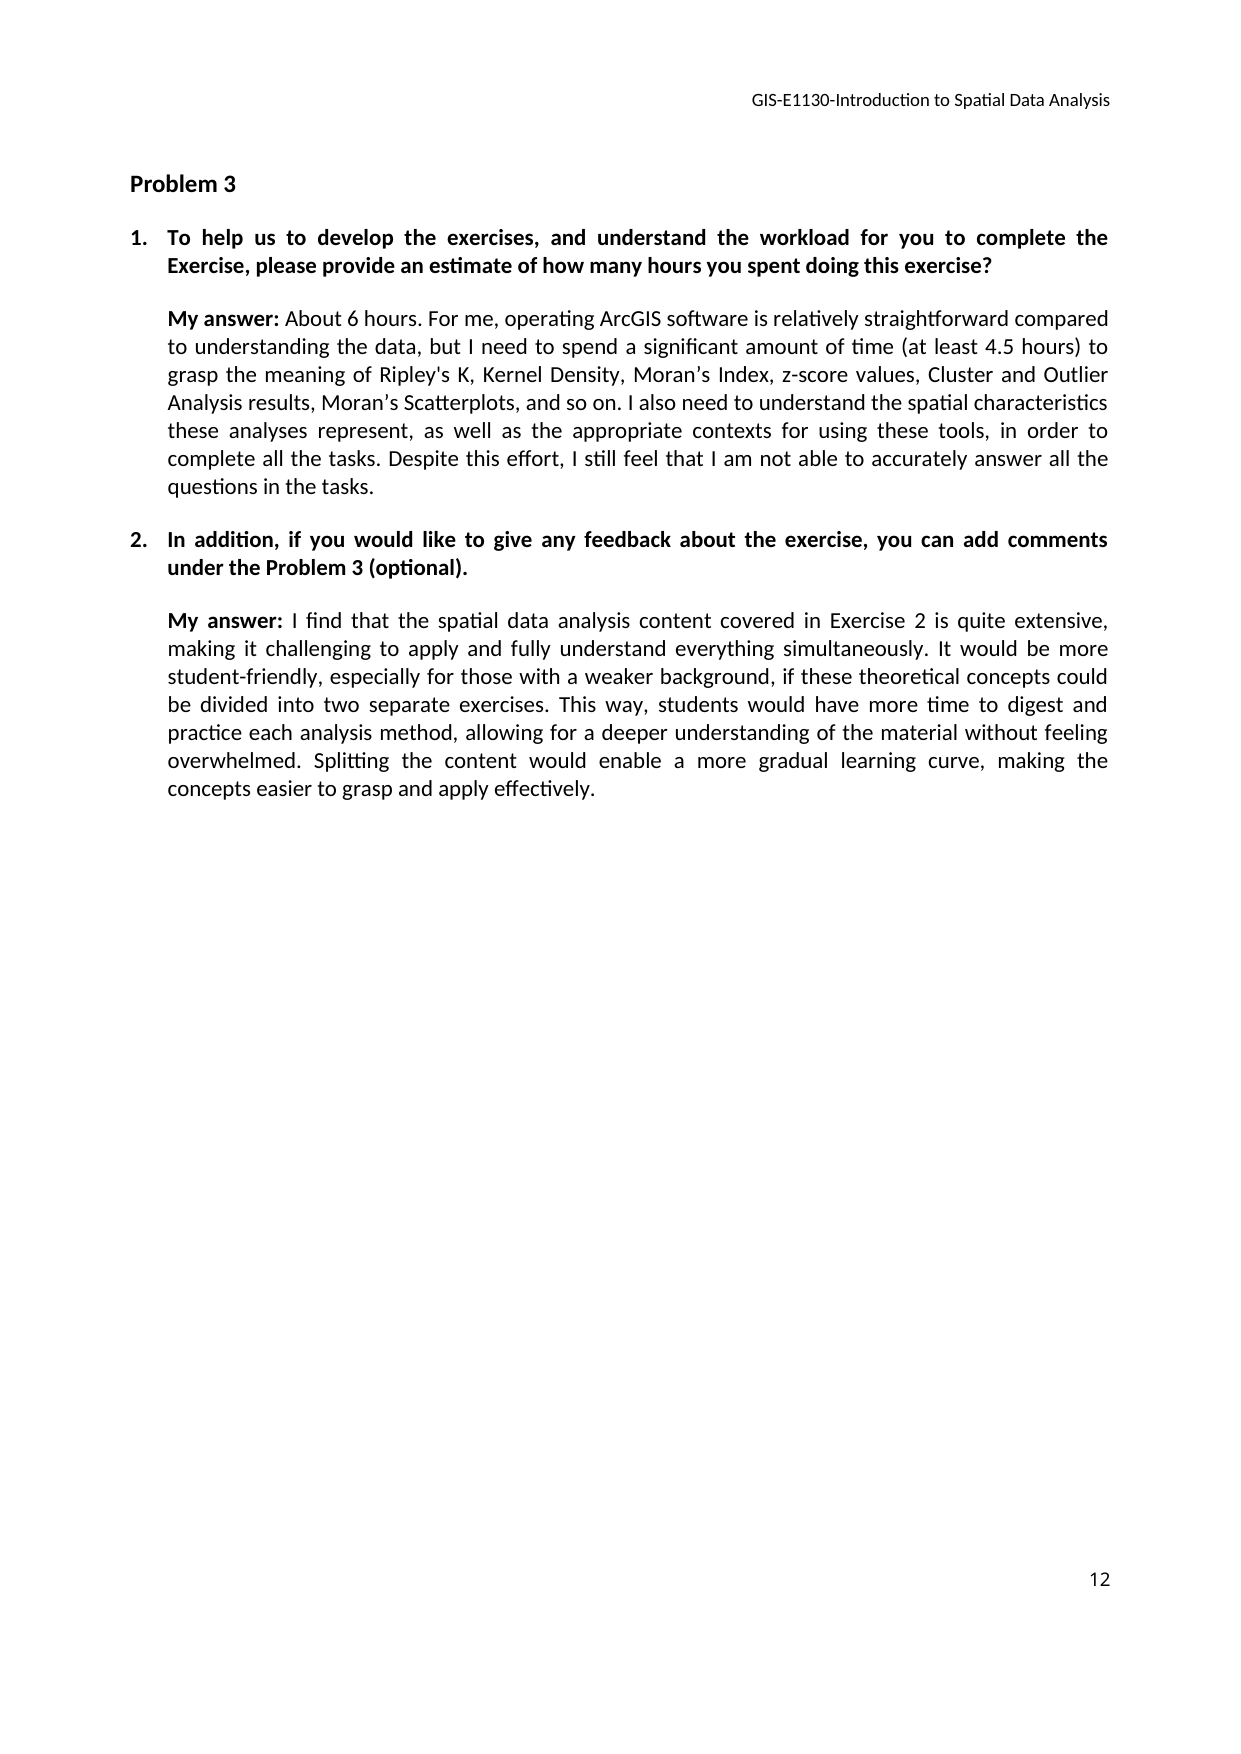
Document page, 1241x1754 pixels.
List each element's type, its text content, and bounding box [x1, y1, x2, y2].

list My answer: About 6 hours. For me, operating ArcGIS software is relatively straightforward compared to understanding the data, but I need to spend a significant amount of time (at least 4.5 hours) to grasp the meaning of Ripley's K, Kernel Density, Moran’s Index, z-score values, Cluster and Outlier Analysis results, Moran’s Scatterplots, and so on. I also need to understand the spatial characteristics these analyses represent, as well as the appropriate contexts for using these tools, in order to complete all the tasks. Despite this effort, I still feel that I am not able to accurately answer all the questions in the tasks. [167, 304, 1110, 500]
list In addition, if you would like to give any feedback about the exercise, you can add comments under the Problem 3 (optional). [130, 525, 1110, 581]
text Problem 3 [130, 168, 1110, 198]
list To help us to develop the exercises, and understand the workload for you to complete the Exercise, please provide an estimate of how many hours you spent doing this exercise? [130, 223, 1110, 279]
list My answer: I find that the spatial data analysis content covered in Exercise 2 is quite extensive, making it challenging to apply and fully understand everything simultaneously. It would be more student-friendly, especially for those with a weaker background, if these theoretical concepts could be divided into two separate exercises. This way, students would have more time to digest and practice each analysis method, allowing for a deeper understanding of the material without feeling overwhelmed. Splitting the content would enable a more gradual learning curve, making the concepts easier to grasp and apply effectively. [167, 606, 1110, 803]
